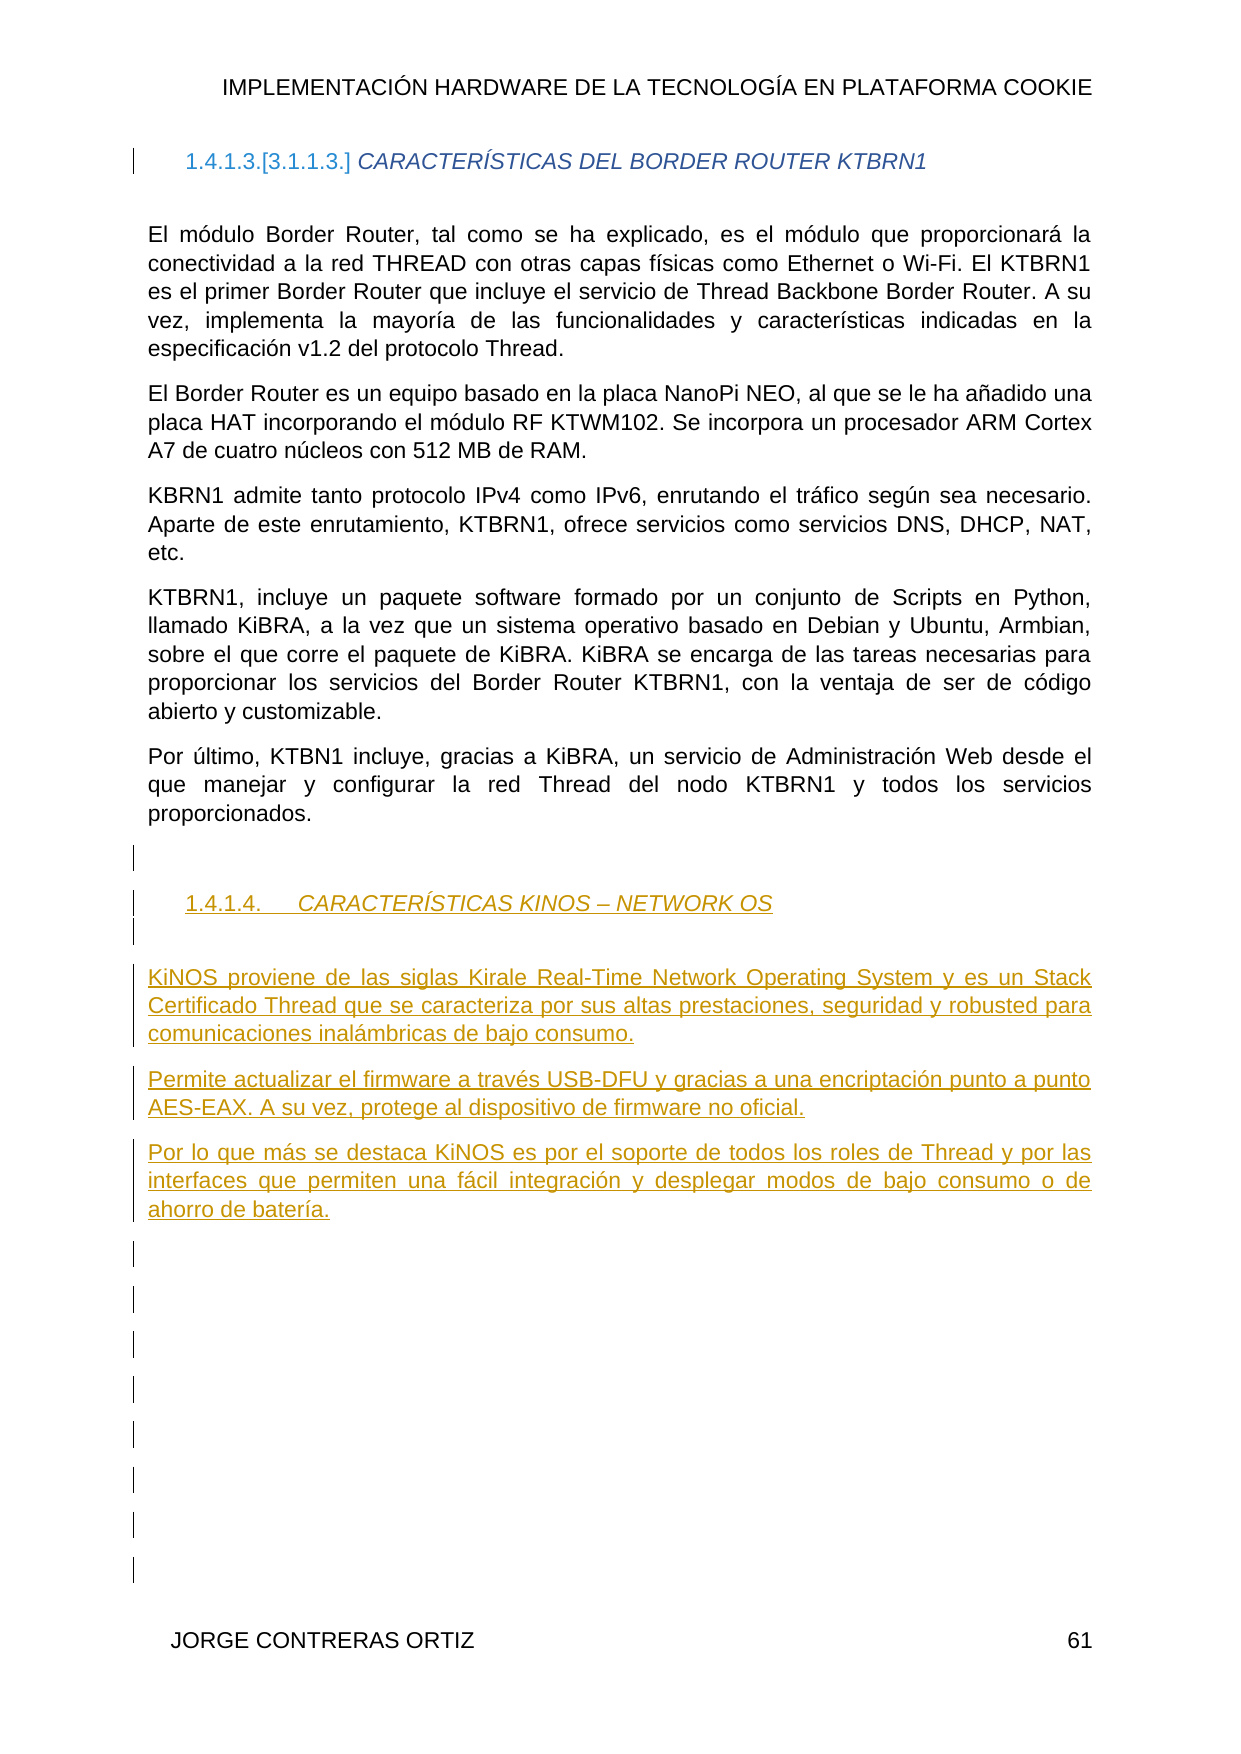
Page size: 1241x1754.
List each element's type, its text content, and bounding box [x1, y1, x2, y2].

text Por último, KTBN1 incluye, gracias a KiBRA, un servicio de Administración Web desde el que manejar y configurar la red Thread del nodo KTBRN1 y todos los servicios proporcionados. [148, 743, 1092, 826]
text El Border Router es un equipo basado en la placa NanoPi NEO, al que se le ha añadido una placa HAT incorporando el módulo RF KTWM102. Se incorpora un procesador ARM Cortex A7 de cuatro núcleos con 512 MB de RAM. [148, 380, 1092, 463]
subtitle CARACTERÍSTICAS DEL BORDER ROUTER KTBRN1 [185, 148, 1092, 174]
text El módulo Border Router, tal como se ha explicado, es el módulo que proporcionará la conectividad a la red THREAD con otras capas físicas como Ethernet o Wi-Fi. El KTBRN1 es el primer Border Router que incluye el servicio de Thread Backbone Border Router. A su vez, implementa la mayoría de las funcionalidades y características indicadas en la especificación v1.2 del protocolo Thread. [148, 221, 1092, 361]
text KTBRN1, incluye un paquete software formado por un conjunto de Scripts en Python, llamado KiBRA, a la vez que un sistema operativo basado en Debian y Ubuntu, Armbian, sobre el que corre el paquete de KiBRA. KiBRA se encarga de las tareas necesarias para proporcionar los servicios del Border Router KTBRN1, con la ventaja de ser de código abierto y customizable. [148, 584, 1092, 724]
text KBRN1 admite tanto protocolo IPv4 como IPv6, enrutando el tráfico según sea necesario. Aparte de este enrutamiento, KTBRN1, ofrece servicios como servicios DNS, DHCP, NAT, etc. [148, 482, 1092, 565]
